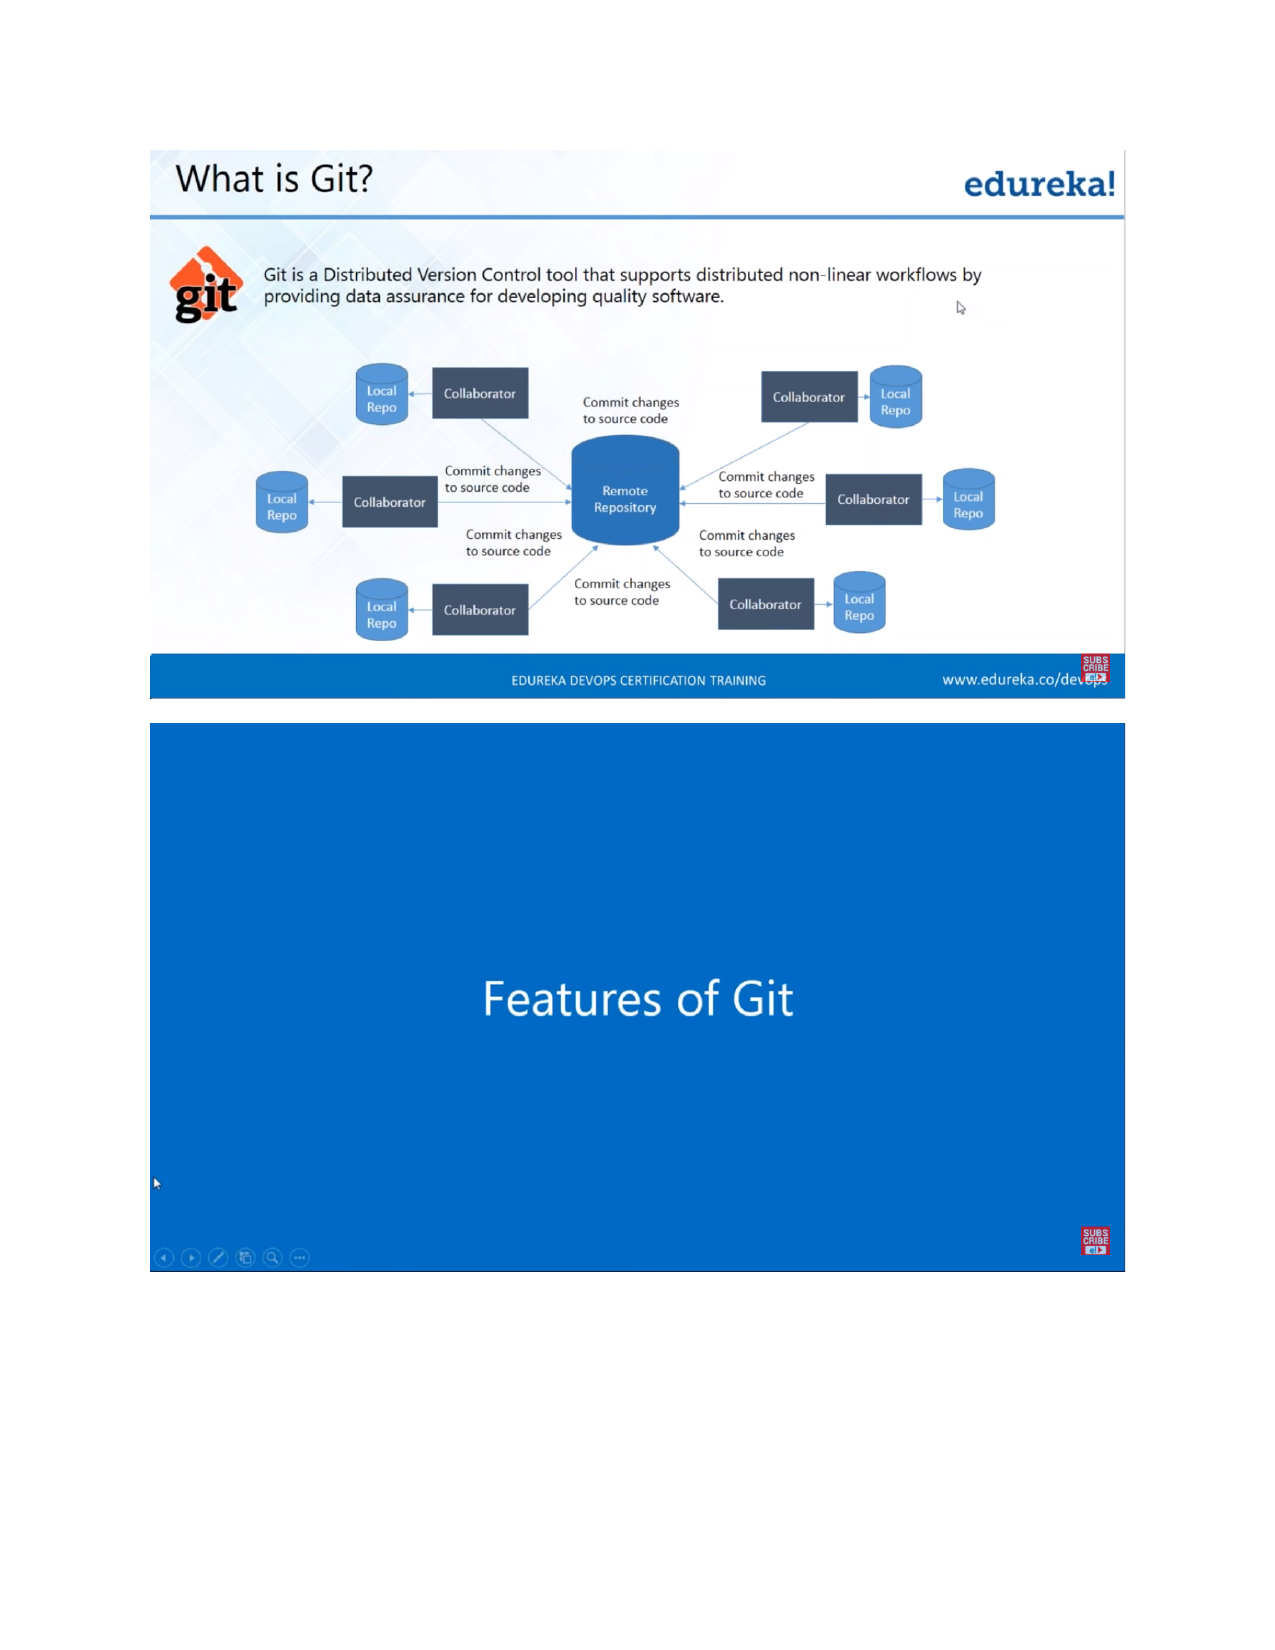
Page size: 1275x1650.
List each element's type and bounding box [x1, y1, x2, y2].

picture [150, 723, 1125, 1272]
picture [150, 150, 1125, 699]
